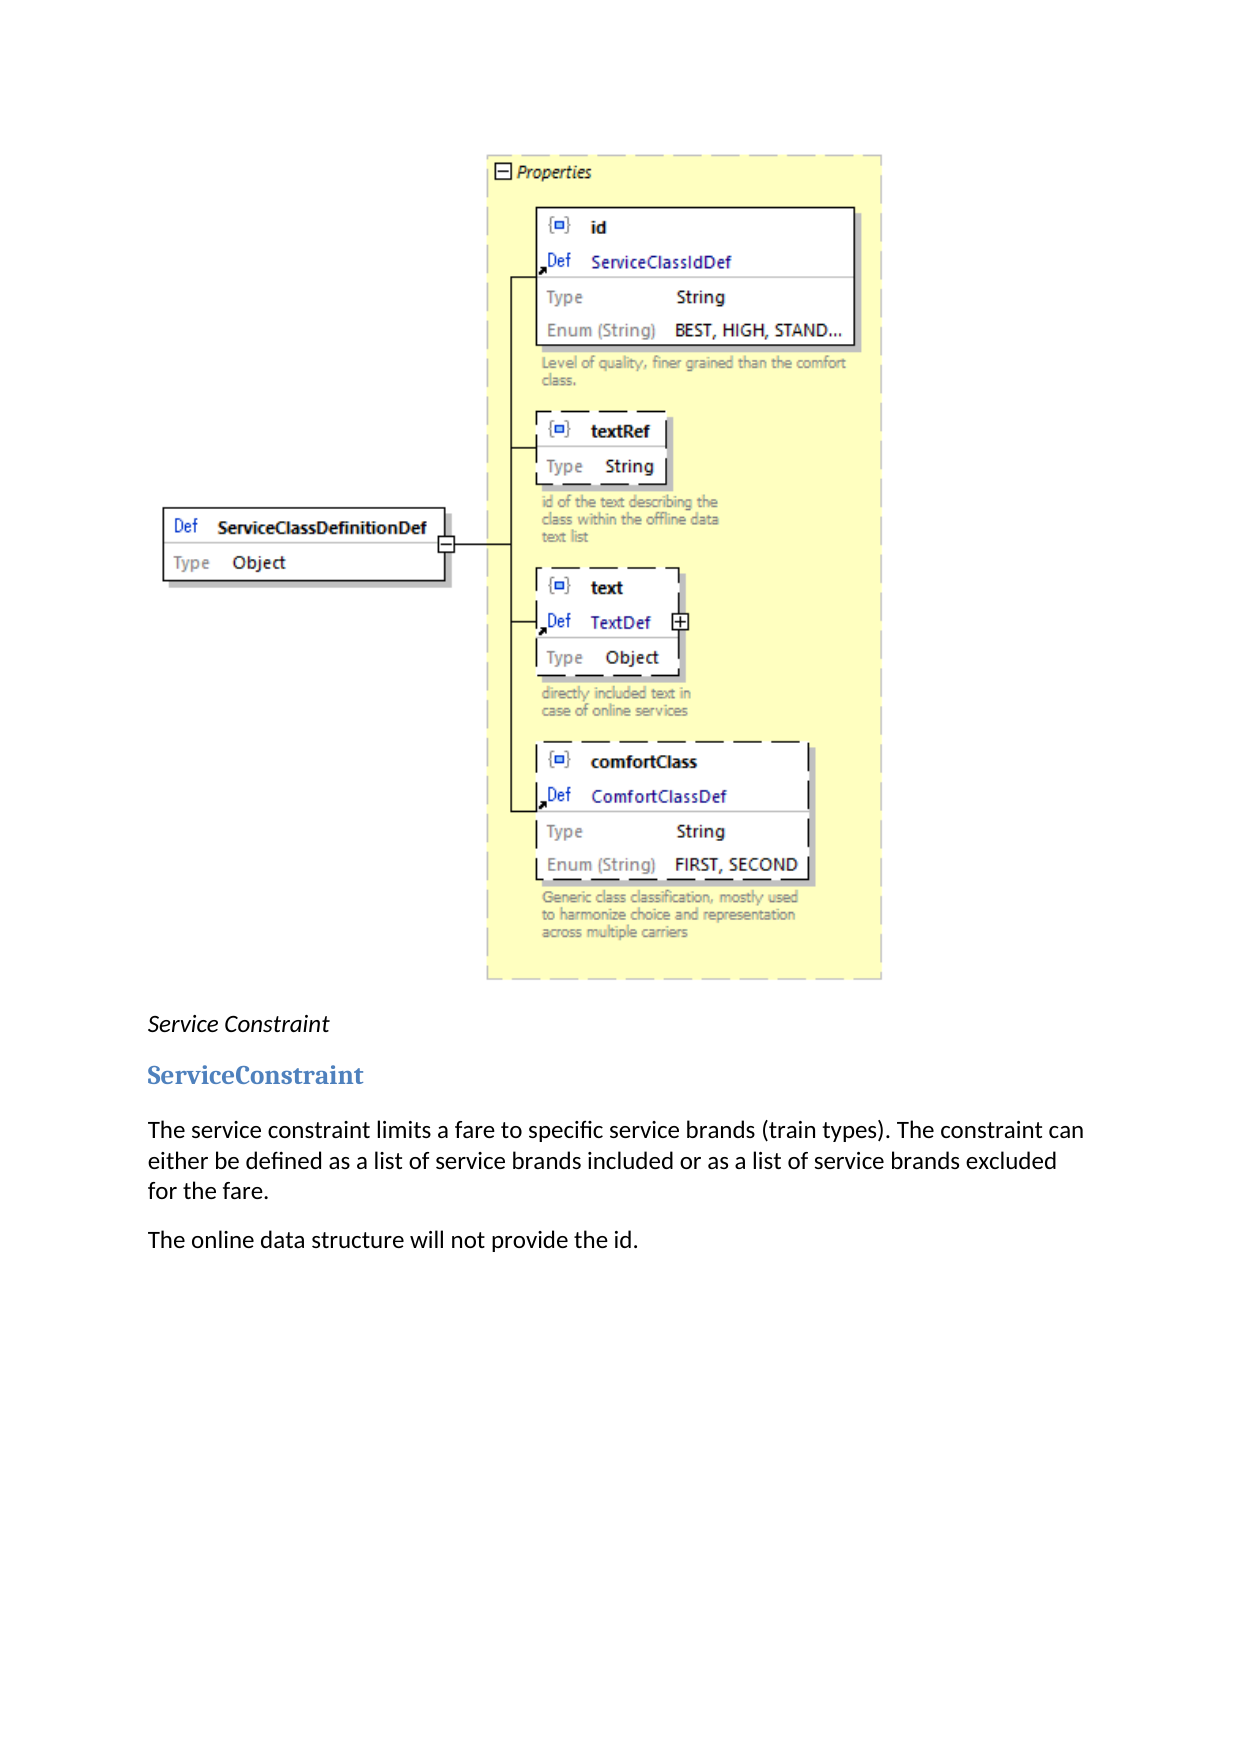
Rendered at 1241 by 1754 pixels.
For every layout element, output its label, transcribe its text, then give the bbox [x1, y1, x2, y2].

picture [147, 147, 898, 988]
text The service constraint limits a fare to specific service brands (train types). The constraint can either be defined as a list of service brands included or as a list of service brands excluded for the fare. [148, 1114, 1093, 1206]
text Service Constraint [148, 1008, 1093, 1039]
text The online data structure will not provide the id. [148, 1224, 1093, 1255]
subtitle ServiceConstraint [148, 1060, 1093, 1091]
